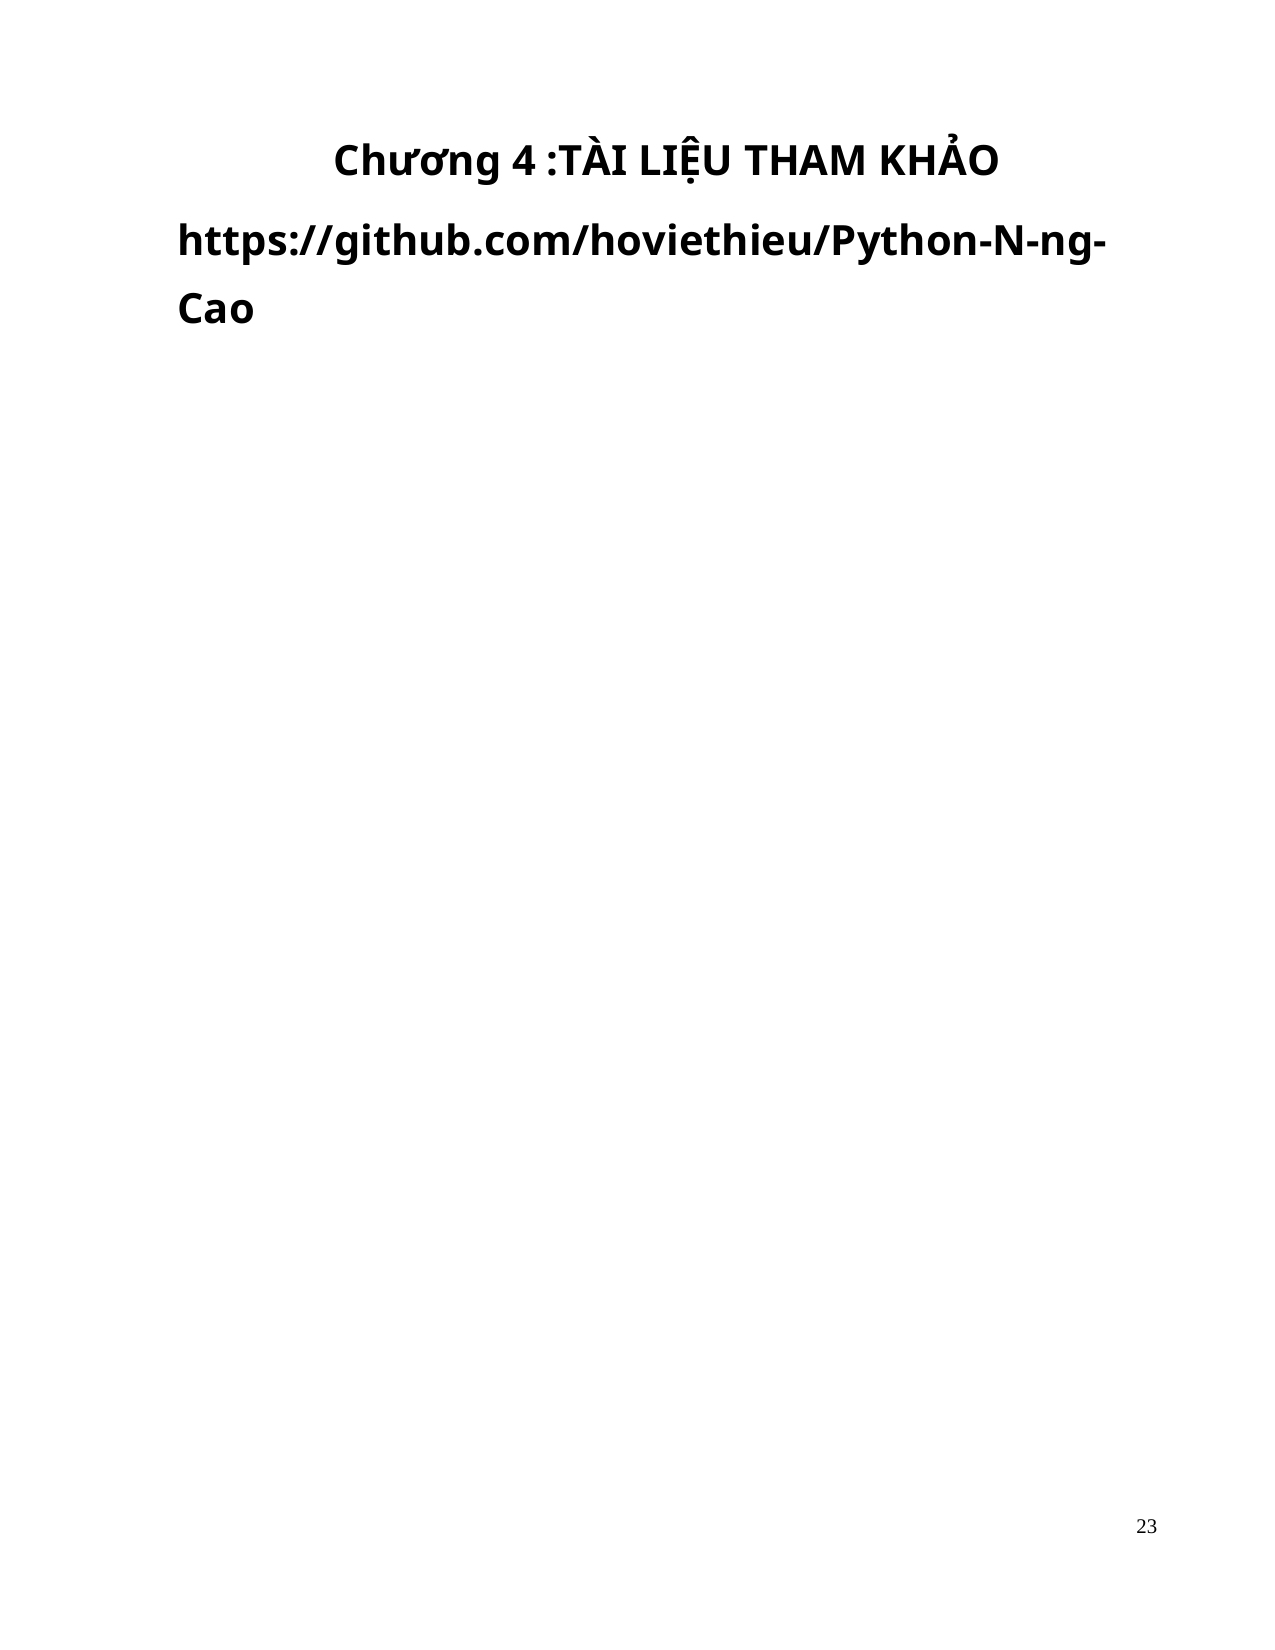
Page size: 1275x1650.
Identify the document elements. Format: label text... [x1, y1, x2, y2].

text https://github.com/hoviethieu/Python-N-ng-Cao [177, 211, 1157, 336]
text Chương 4 :TÀI LIỆU THAM KHẢO [177, 131, 1157, 187]
